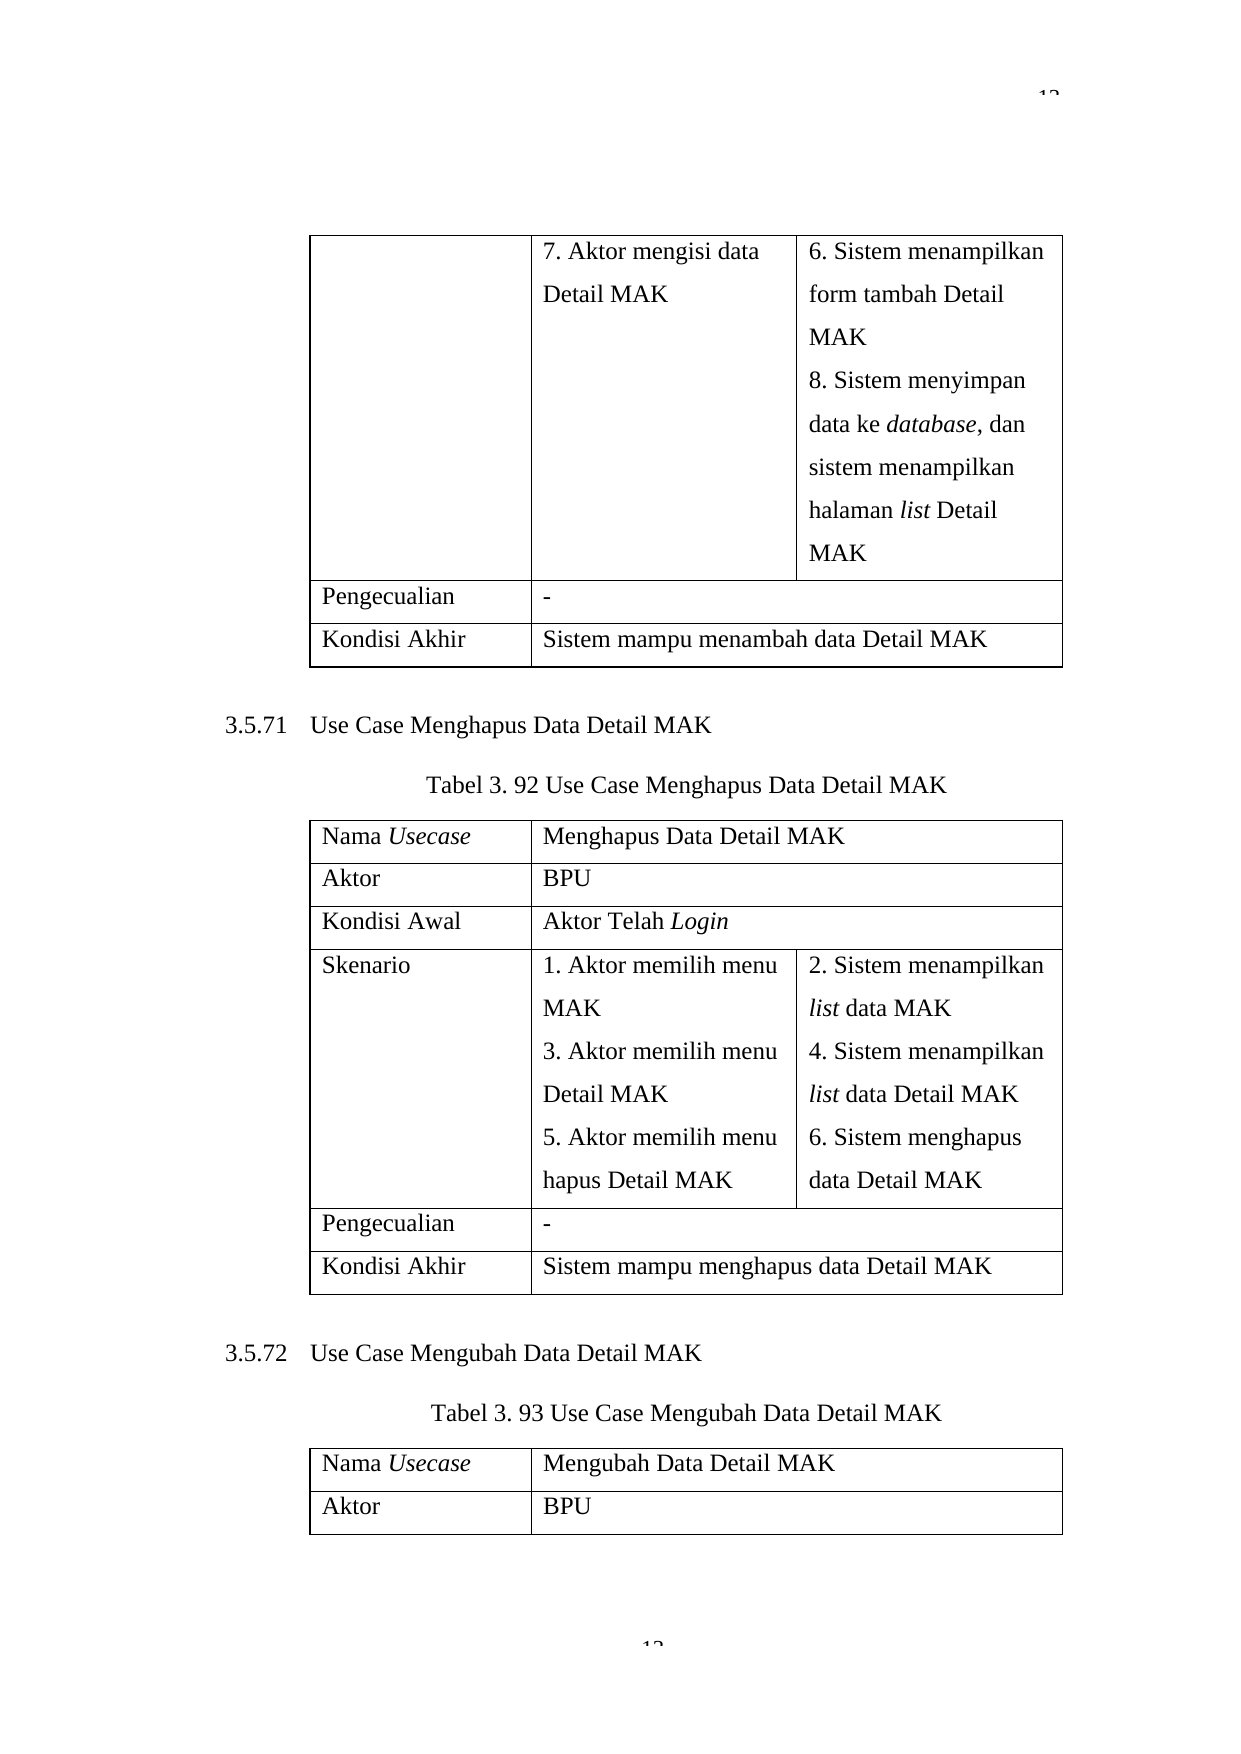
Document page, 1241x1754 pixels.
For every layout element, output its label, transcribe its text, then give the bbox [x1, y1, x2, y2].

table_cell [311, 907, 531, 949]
text Tabel 3. 93 Use Case Mengubah Data Detail MAK [431, 1398, 1090, 1427]
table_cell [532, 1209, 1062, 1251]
text Tabel 3. 92 Use Case Menghapus Data Detail MAK [426, 770, 1090, 799]
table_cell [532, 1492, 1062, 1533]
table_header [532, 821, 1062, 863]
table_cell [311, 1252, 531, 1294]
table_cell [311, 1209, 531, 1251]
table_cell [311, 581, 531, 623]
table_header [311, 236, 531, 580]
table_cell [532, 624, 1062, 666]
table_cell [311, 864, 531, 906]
list Use Case Menghapus Data Detail MAK [225, 710, 1090, 739]
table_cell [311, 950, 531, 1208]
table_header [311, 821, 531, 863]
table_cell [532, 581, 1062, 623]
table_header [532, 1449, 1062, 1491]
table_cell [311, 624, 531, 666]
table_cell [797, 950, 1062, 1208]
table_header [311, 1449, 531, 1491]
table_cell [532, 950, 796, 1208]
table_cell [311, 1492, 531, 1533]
list Use Case Mengubah Data Detail MAK [225, 1338, 1090, 1367]
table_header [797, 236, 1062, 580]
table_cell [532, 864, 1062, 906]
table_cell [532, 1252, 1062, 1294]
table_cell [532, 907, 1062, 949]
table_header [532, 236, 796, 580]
